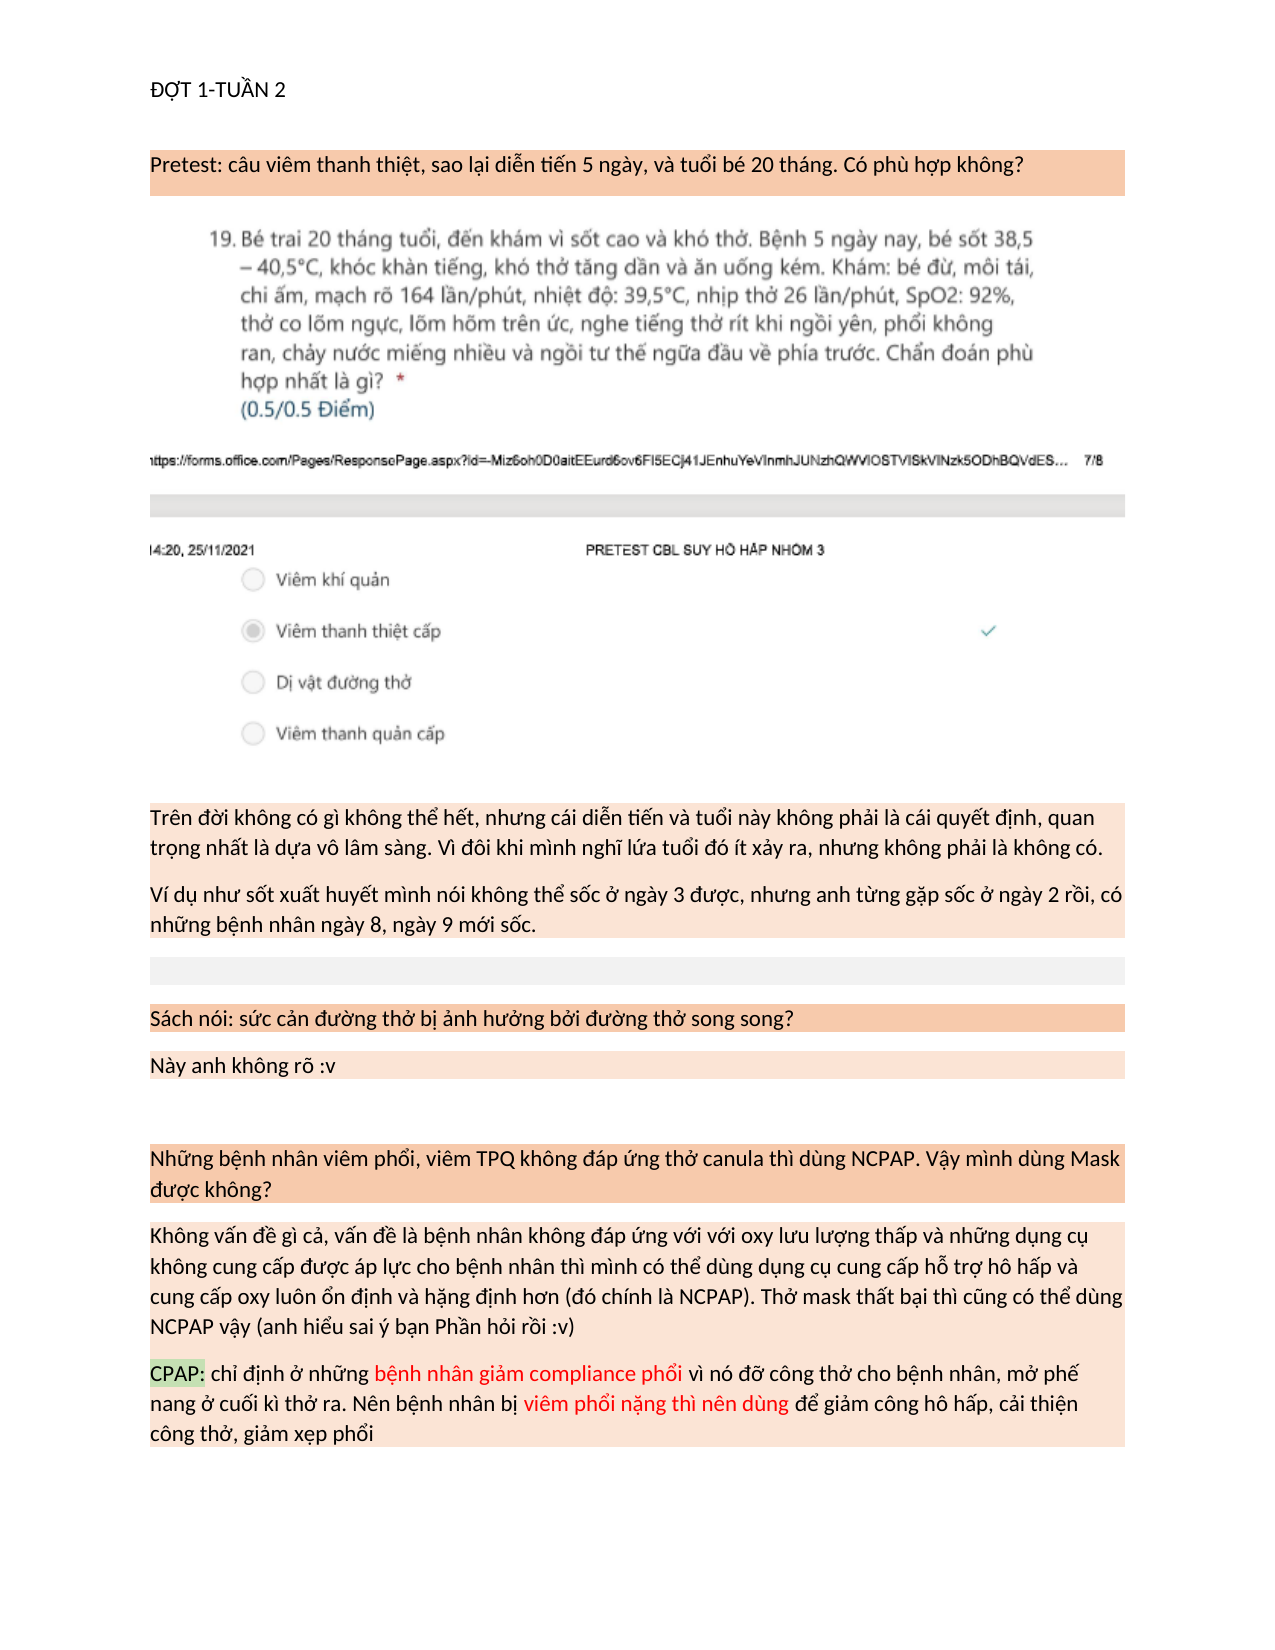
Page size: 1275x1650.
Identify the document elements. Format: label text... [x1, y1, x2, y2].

text Này anh không rõ :v [150, 1051, 1125, 1079]
text Sách nói: sức cản đường thở bị ảnh hưởng bởi đường thở song song? [150, 1004, 1125, 1032]
text Không vấn đề gì cả, vấn đề là bệnh nhân không đáp ứng với với oxy lưu lượng thấp và những dụng cụ không cung cấp được áp lực cho bệnh nhân thì mình có thể dùng dụng cụ cung cấp hỗ trợ hô hấp và cung cấp oxy luôn ổn định và hặng định hơn (đó chính là NCPAP). Thở mask thất bại thì cũng có thể dùng NCPAP vậy (anh hiểu sai ý bạn Phần hỏi rồi :v) [150, 1222, 1125, 1340]
text Pretest: câu viêm thanh thiệt, sao lại diễn tiến 5 ngày, và tuổi bé 20 tháng. Có phù hợp không? [150, 150, 1125, 178]
text Ví dụ như sốt xuất huyết mình nói không thể sốc ở ngày 3 được, nhưng anh từng gặp sốc ở ngày 2 rồi, có những bệnh nhân ngày 8, ngày 9 mới sốc. [150, 880, 1125, 938]
picture [150, 196, 1125, 784]
text Những bệnh nhân viêm phổi, viêm TPQ không đáp ứng thở canula thì dùng NCPAP. Vậy mình dùng Mask được không? [150, 1144, 1125, 1203]
text CPAP: chỉ định ở những bệnh nhân giảm compliance phổi vì nó đỡ công thở cho bệnh nhân, mở phế nang ở cuối kì thở ra. Nên bệnh nhân bị viêm phổi nặng thì nên dùng để giảm công hô hấp, cải thiện công thở, giảm xẹp phổi [150, 1359, 1125, 1447]
text Trên đời không có gì không thể hết, nhưng cái diễn tiến và tuổi này không phải là cái quyết định, quan trọng nhất là dựa vô lâm sàng. Vì đôi khi mình nghĩ lứa tuổi đó ít xảy ra, nhưng không phải là không có. [150, 803, 1125, 861]
